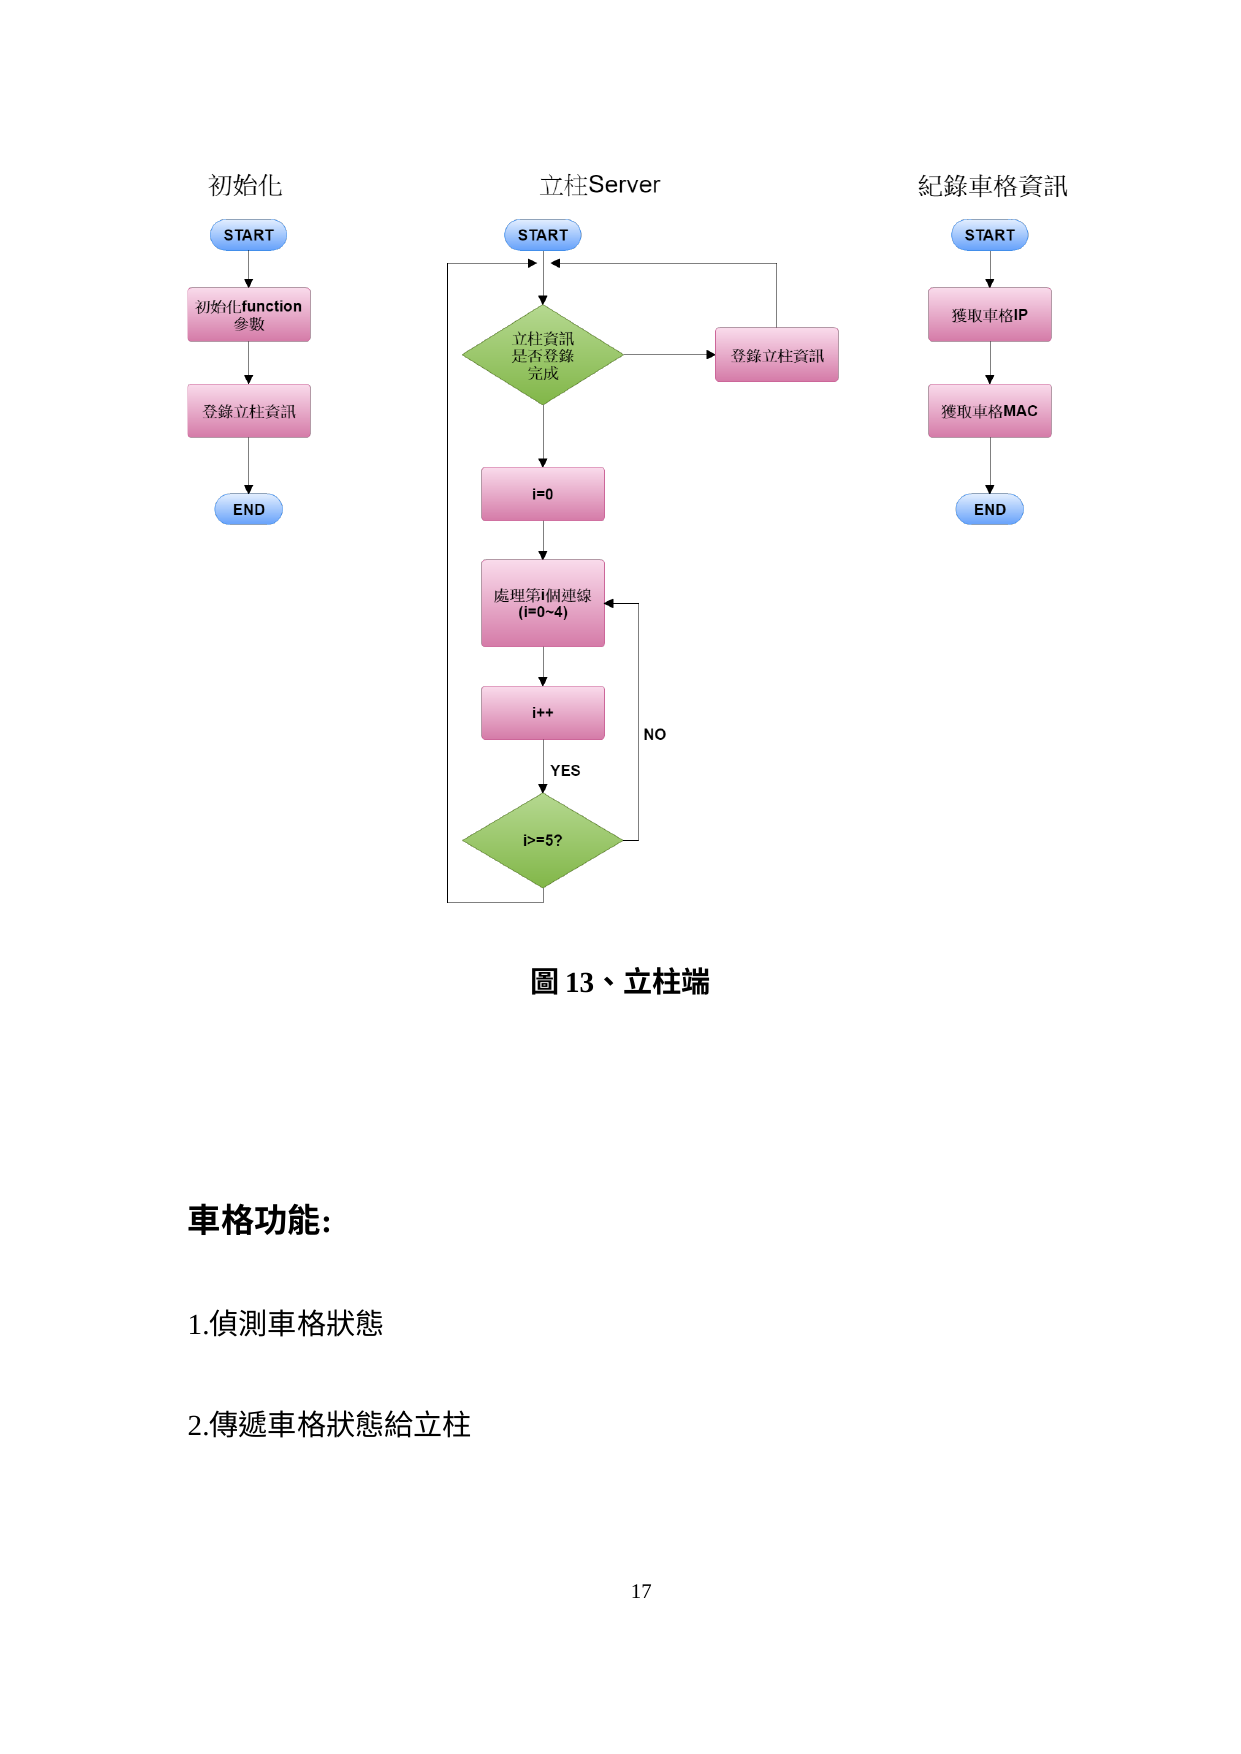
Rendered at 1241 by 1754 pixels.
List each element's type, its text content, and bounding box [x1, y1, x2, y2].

text 1.偵測車格狀態 [187, 1282, 1053, 1361]
text 圖13、立柱端 [187, 941, 1053, 1020]
text 車格功能: [187, 1179, 1053, 1258]
picture [187, 169, 1071, 903]
text 2.傳遞車格狀態給立柱 [187, 1383, 1053, 1462]
